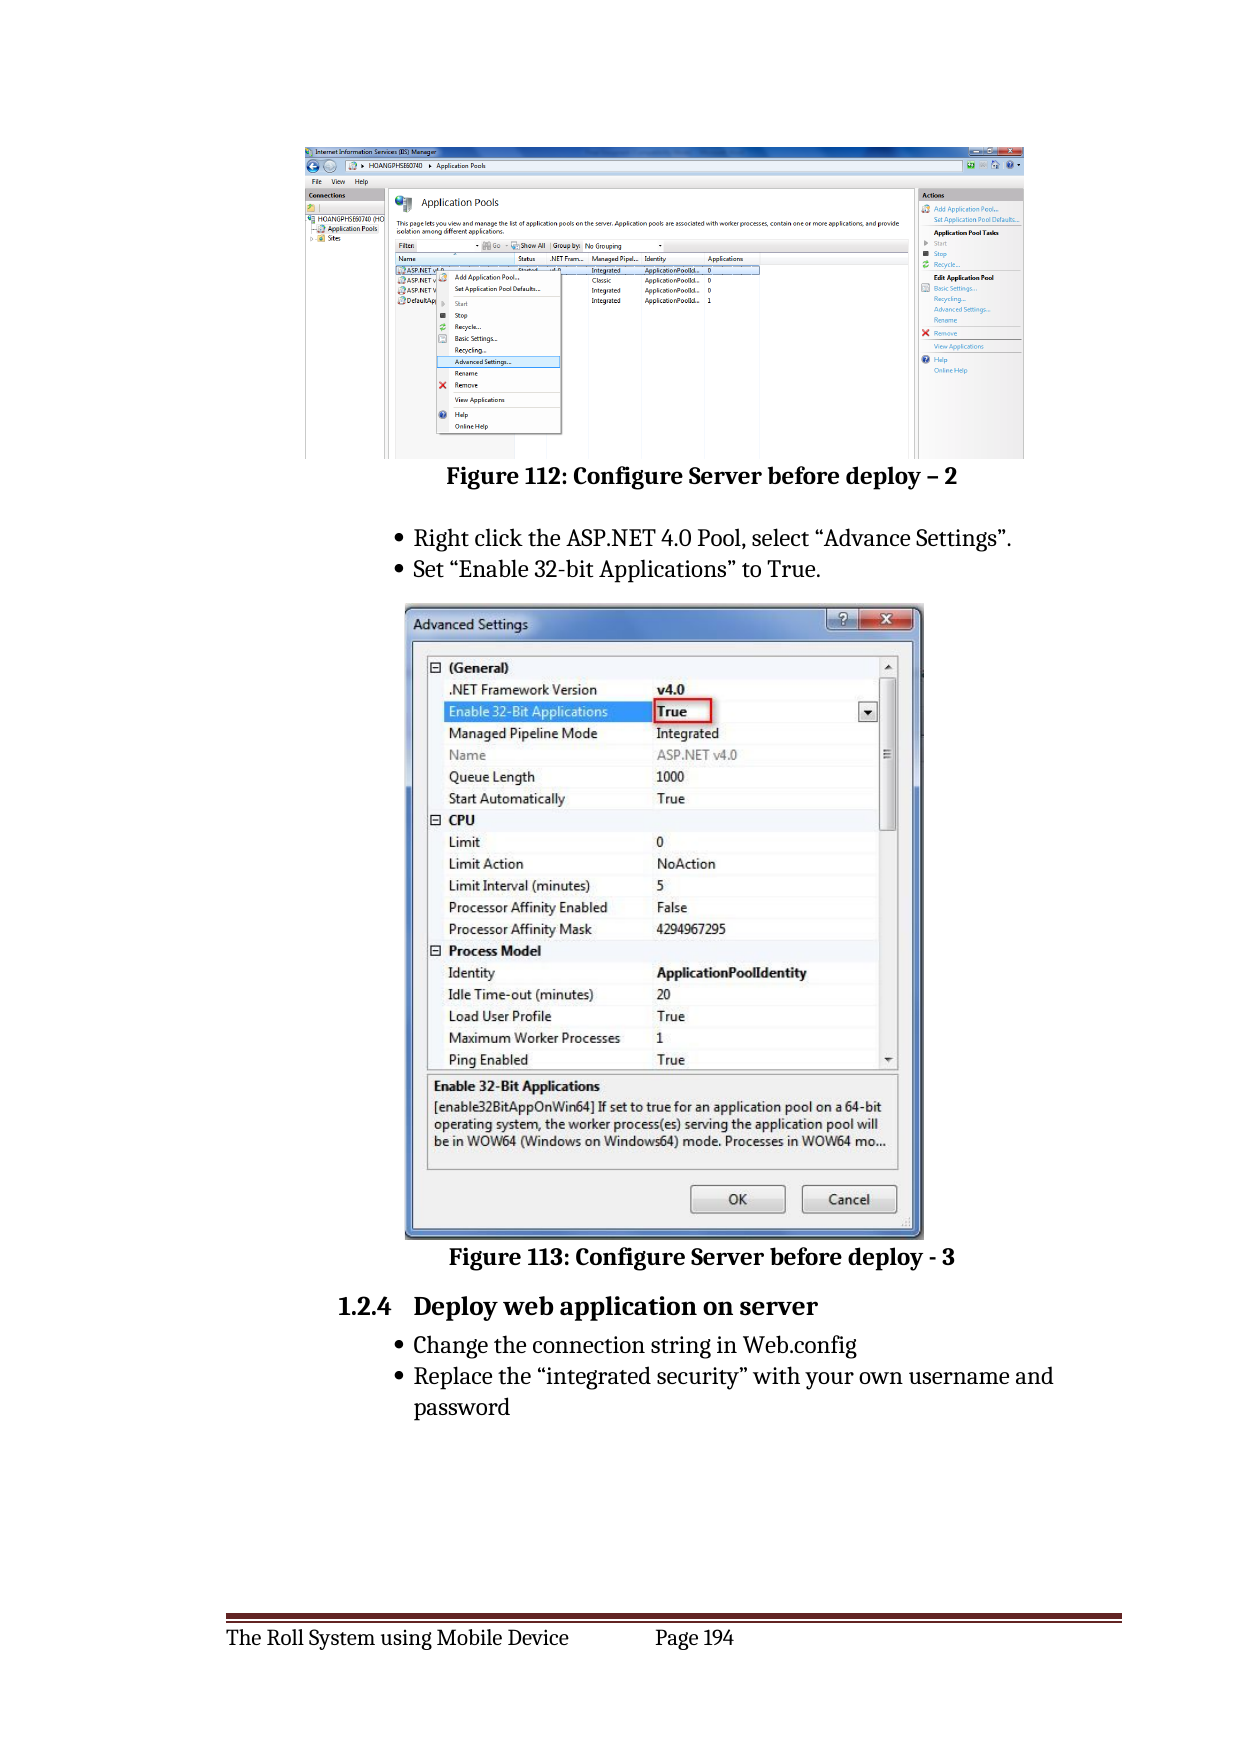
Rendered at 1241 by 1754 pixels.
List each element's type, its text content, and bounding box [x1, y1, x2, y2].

list Figure 112: Configure Server before deploy – 2 [282, 462, 1122, 491]
subtitle Deploy web application on server [338, 1291, 1122, 1322]
list Right click the ASP.NET 4.0 Pool, select “Advance Settings”. [394, 524, 1122, 553]
list Change the connection string in Web.config [394, 1331, 1122, 1359]
list Replace the “integrated security” with your own username and password [394, 1362, 1122, 1421]
picture [305, 147, 1024, 459]
list Figure 113: Configure Server before deploy - 3 [282, 1243, 1122, 1272]
picture [404, 603, 924, 1240]
list Set “Enable 32-bit Applications” to True. [394, 555, 1122, 584]
